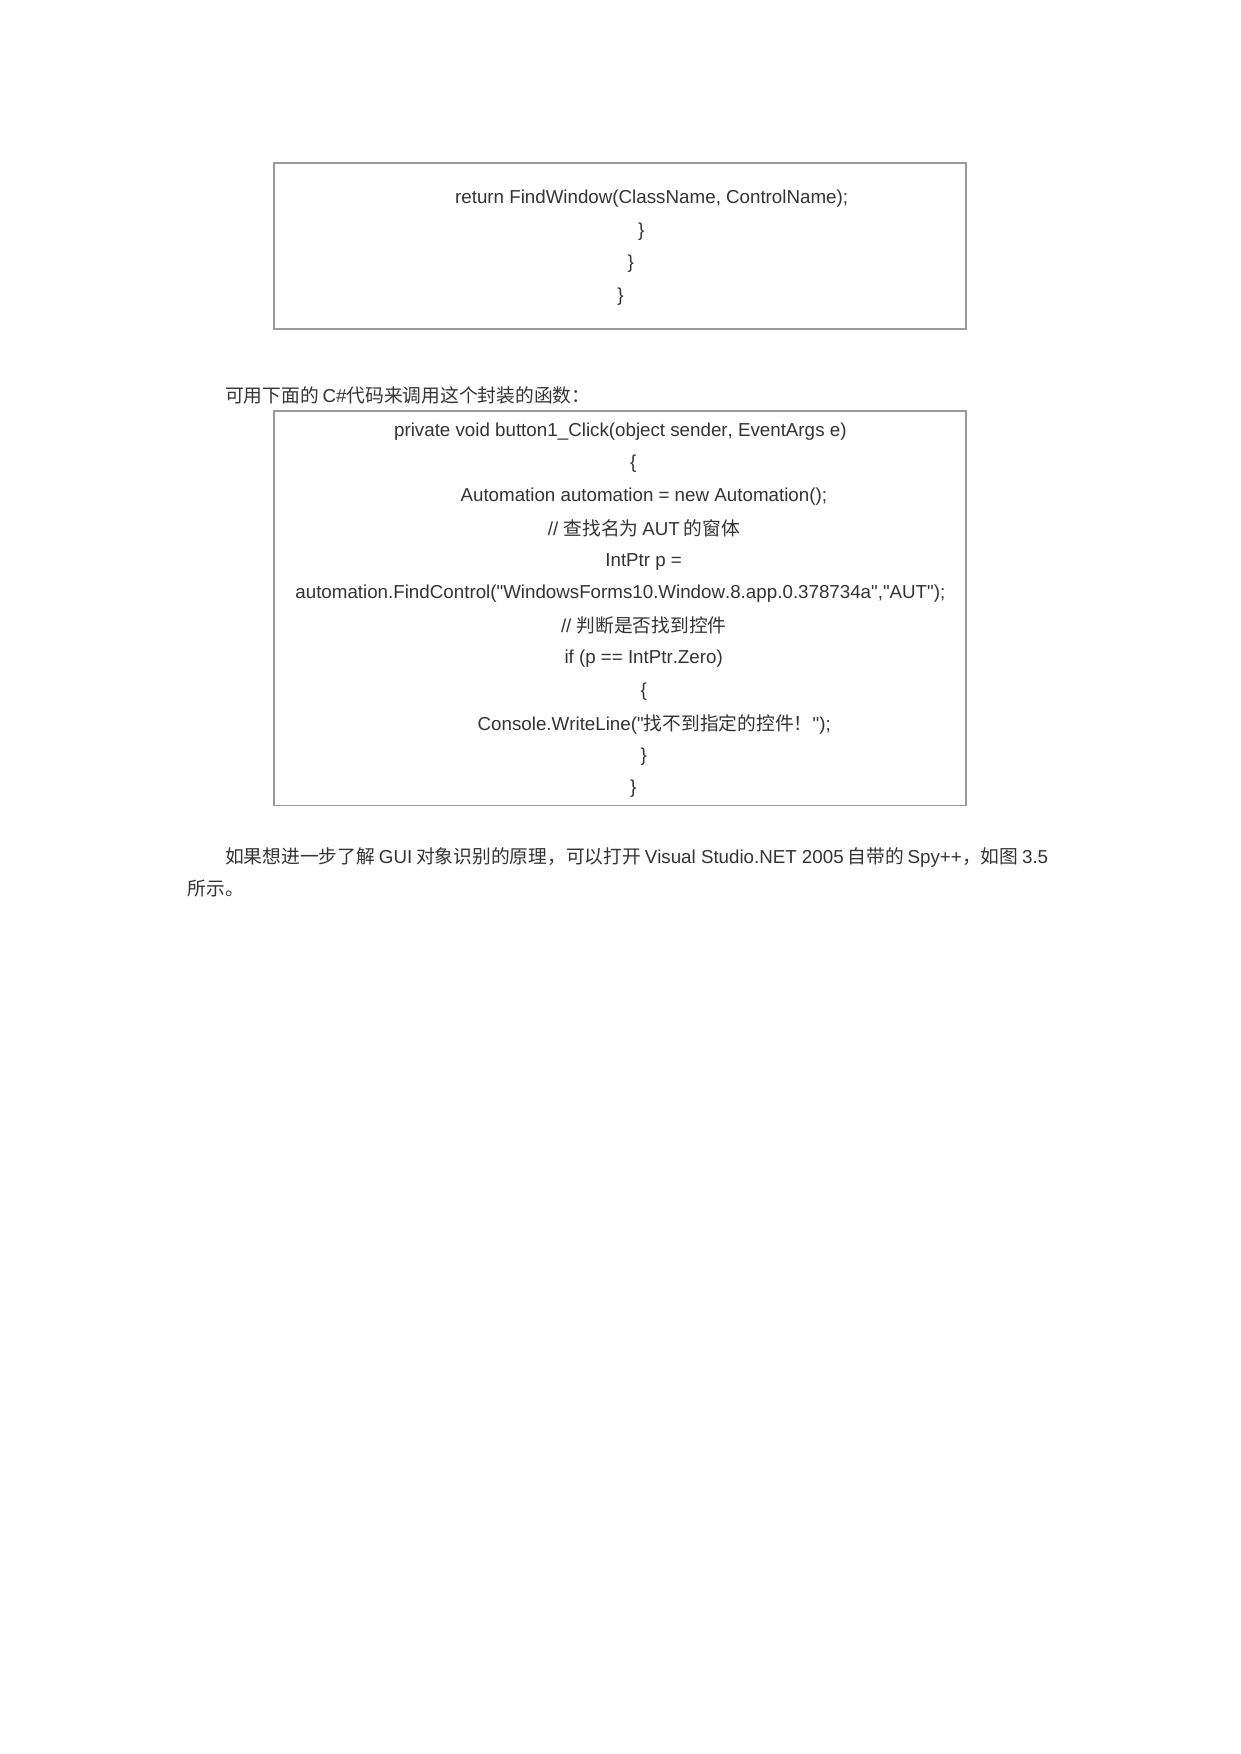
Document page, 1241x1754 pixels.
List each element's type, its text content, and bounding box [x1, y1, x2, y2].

table_header private void button1_Click(object sender, EventArgs e) { Automation automation = new Automation(); // 查找名为AUT的窗体 IntPtr p = automation.FindControl("WindowsForms10.Window.8.app.0.378734a","AUT"); // 判断是否找到控件 if (p == IntPtr.Zero) { Console.WriteLine("找不到指定的控件！"); } } [275, 412, 965, 805]
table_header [275, 164, 965, 328]
text 可用下面的C#代码来调用这个封装的函数： [187, 345, 1053, 410]
text 如果想进一步了解GUI对象识别的原理，可以打开Visual Studio.NET 2005自带的Spy++，如图3.5所示。 [187, 806, 1053, 904]
